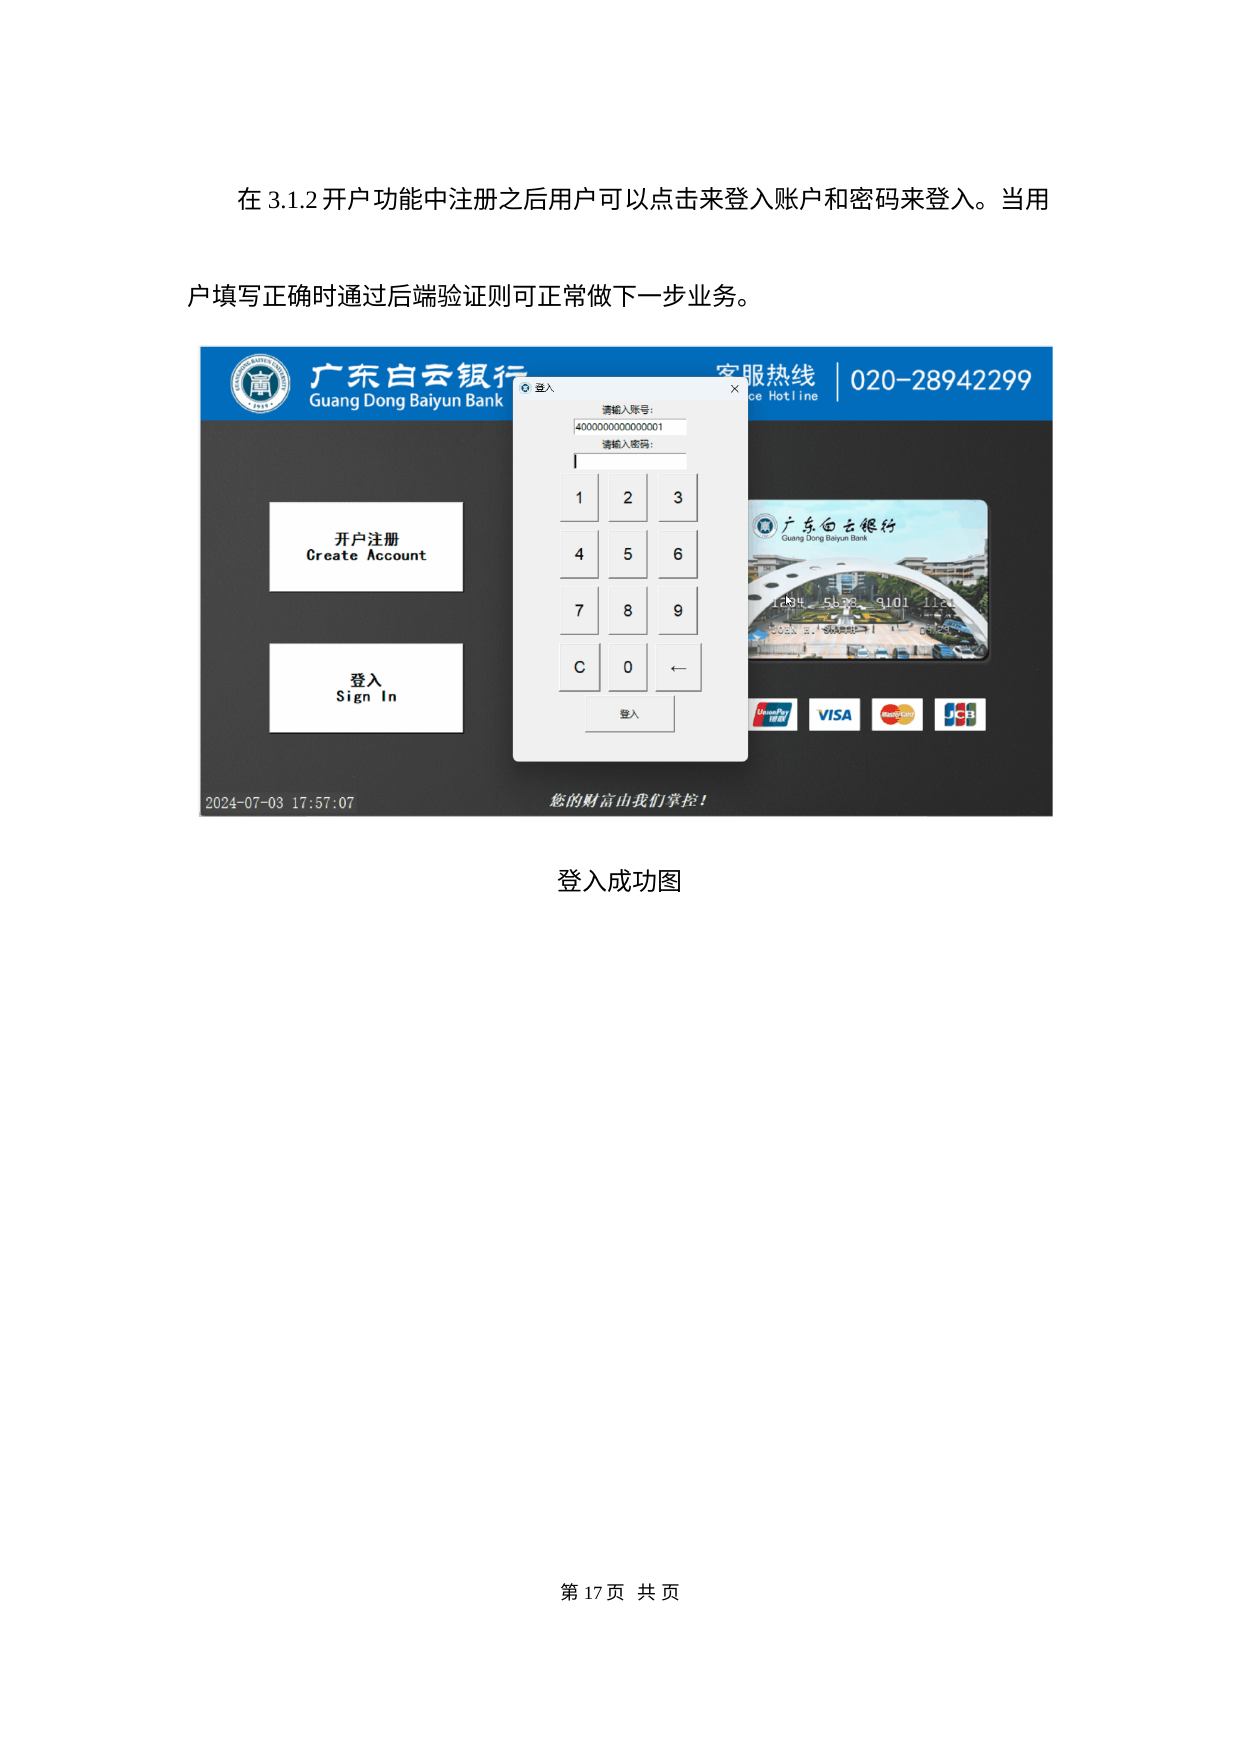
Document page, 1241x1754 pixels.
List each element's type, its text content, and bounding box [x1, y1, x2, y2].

table_header [188, 346, 1053, 847]
table_cell 登入成功图 [188, 848, 1053, 927]
text 在3.1.2开户功能中注册之后用户可以点击来登入账户和密码来登入。当用户填写正确时通过后端验证则可正常做下一步业务。 [187, 165, 1053, 327]
picture [198, 345, 1053, 817]
